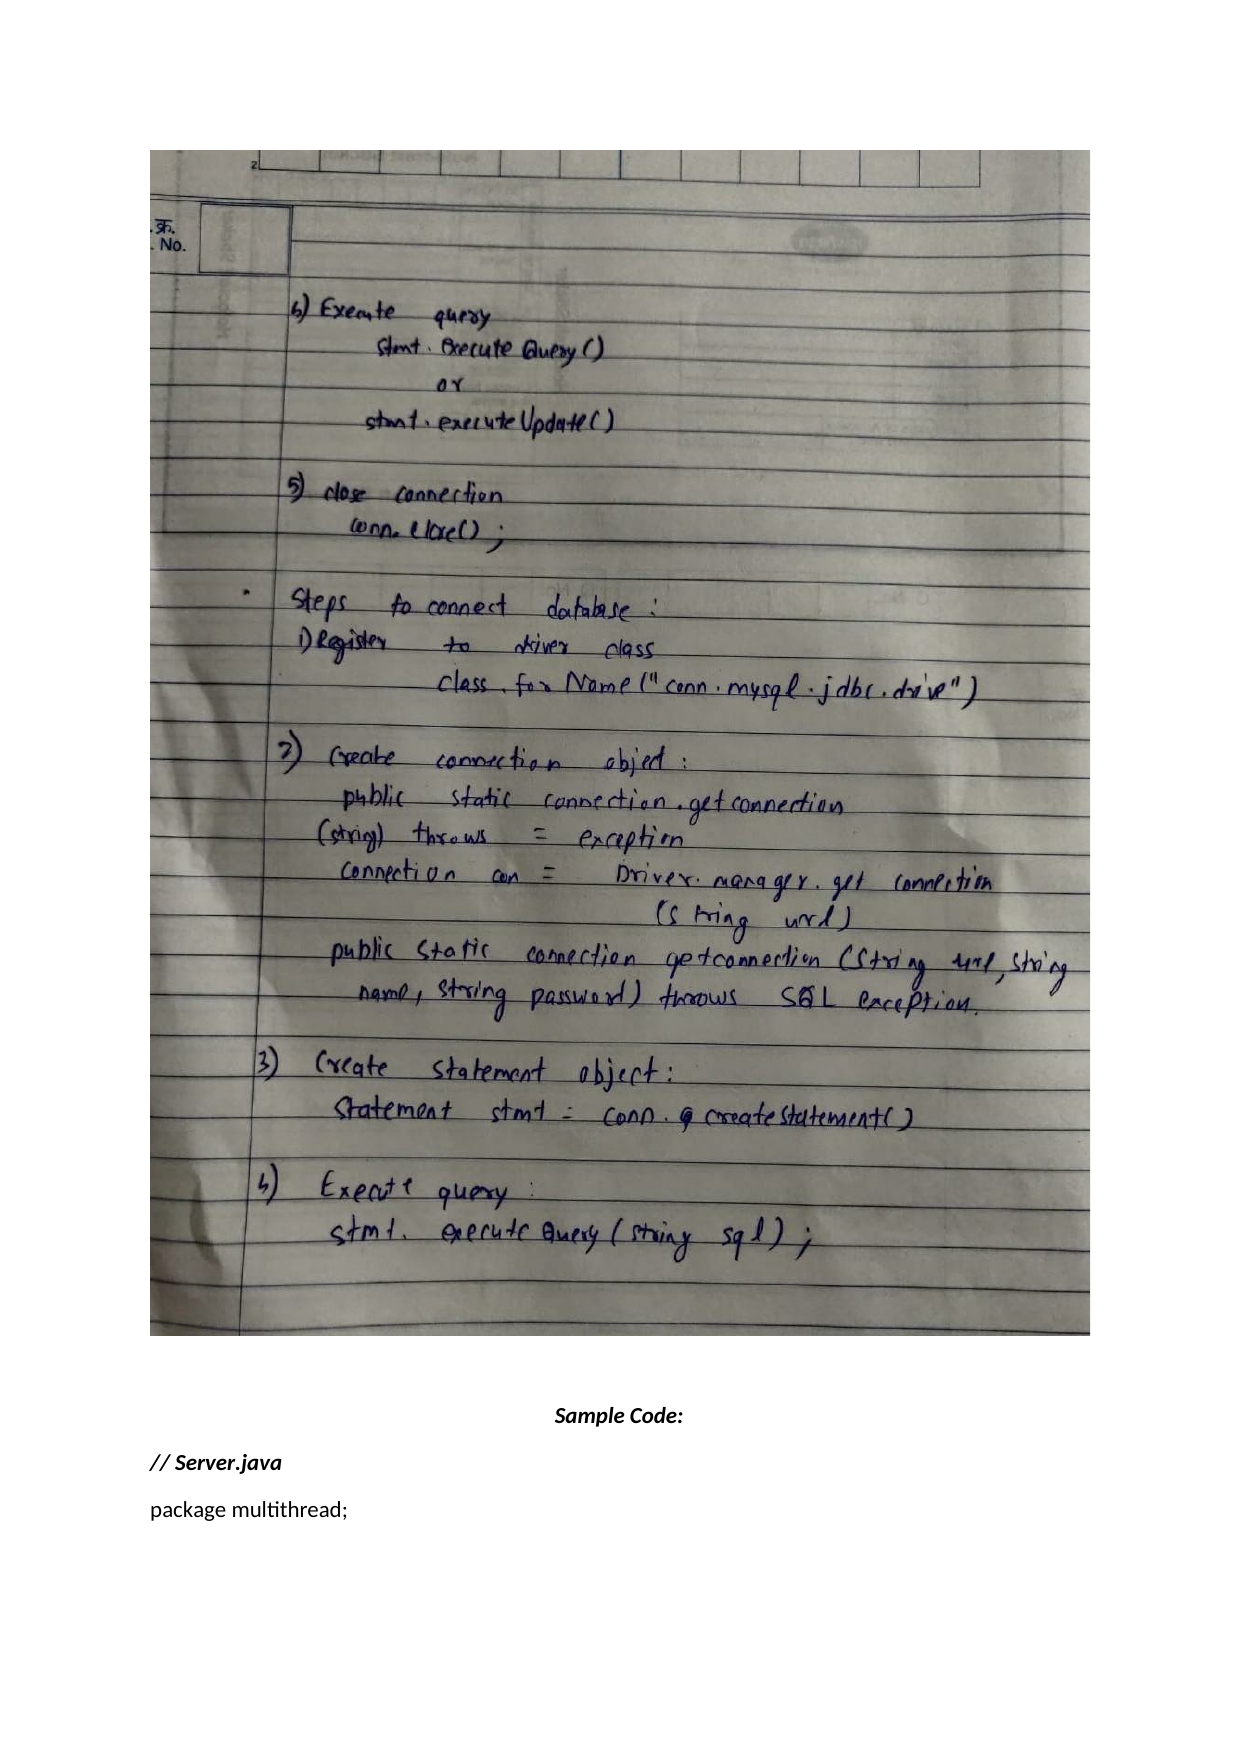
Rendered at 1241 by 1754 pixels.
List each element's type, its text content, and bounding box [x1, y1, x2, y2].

picture [150, 150, 1091, 1336]
text package multithread; [150, 1495, 1090, 1523]
text Sample Code: [150, 1401, 1090, 1429]
text // Server.java [150, 1448, 1090, 1476]
